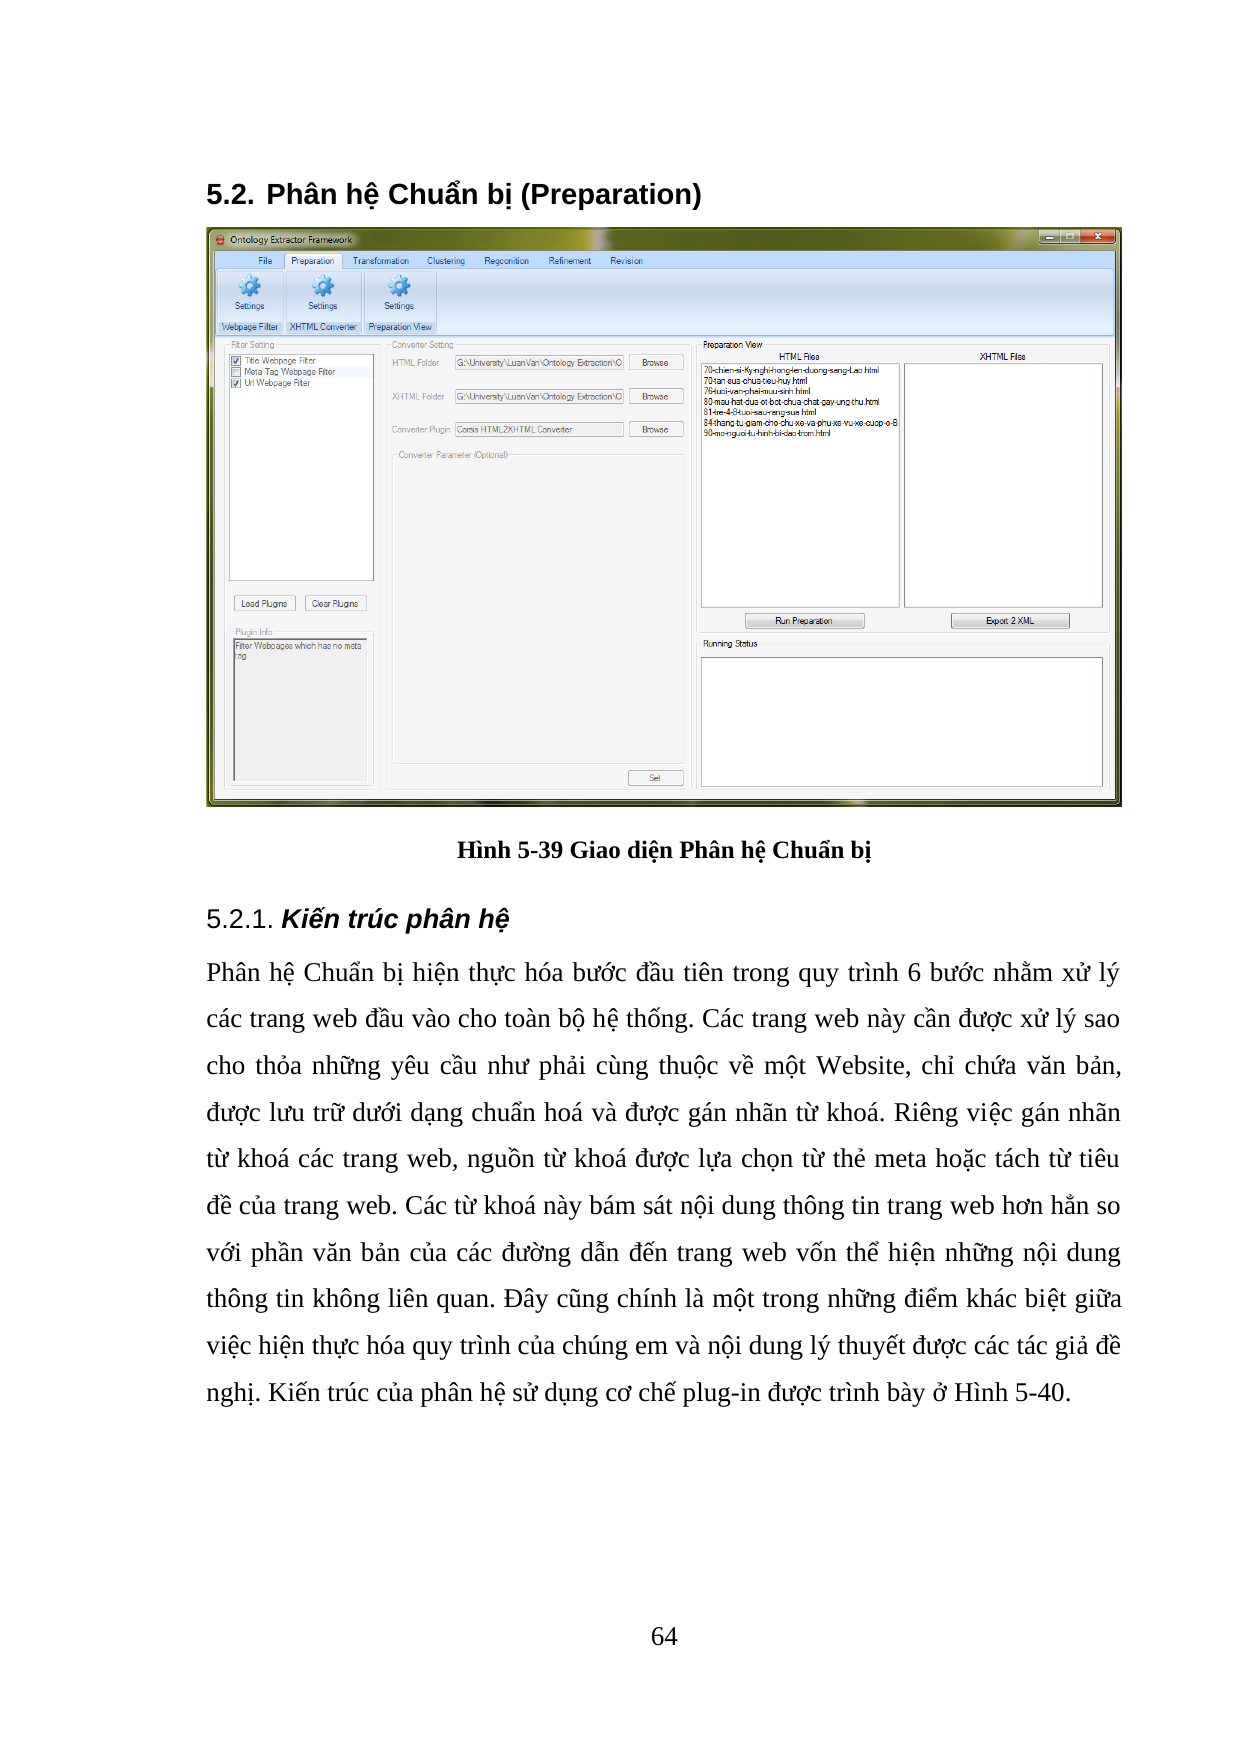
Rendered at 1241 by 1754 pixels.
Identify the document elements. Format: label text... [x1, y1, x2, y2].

subtitle Kiến trúc phân hệ [206, 903, 1122, 934]
subtitle Phân hệ Chuẩn bị (Preparation) [206, 177, 1122, 211]
picture [206, 227, 1122, 807]
